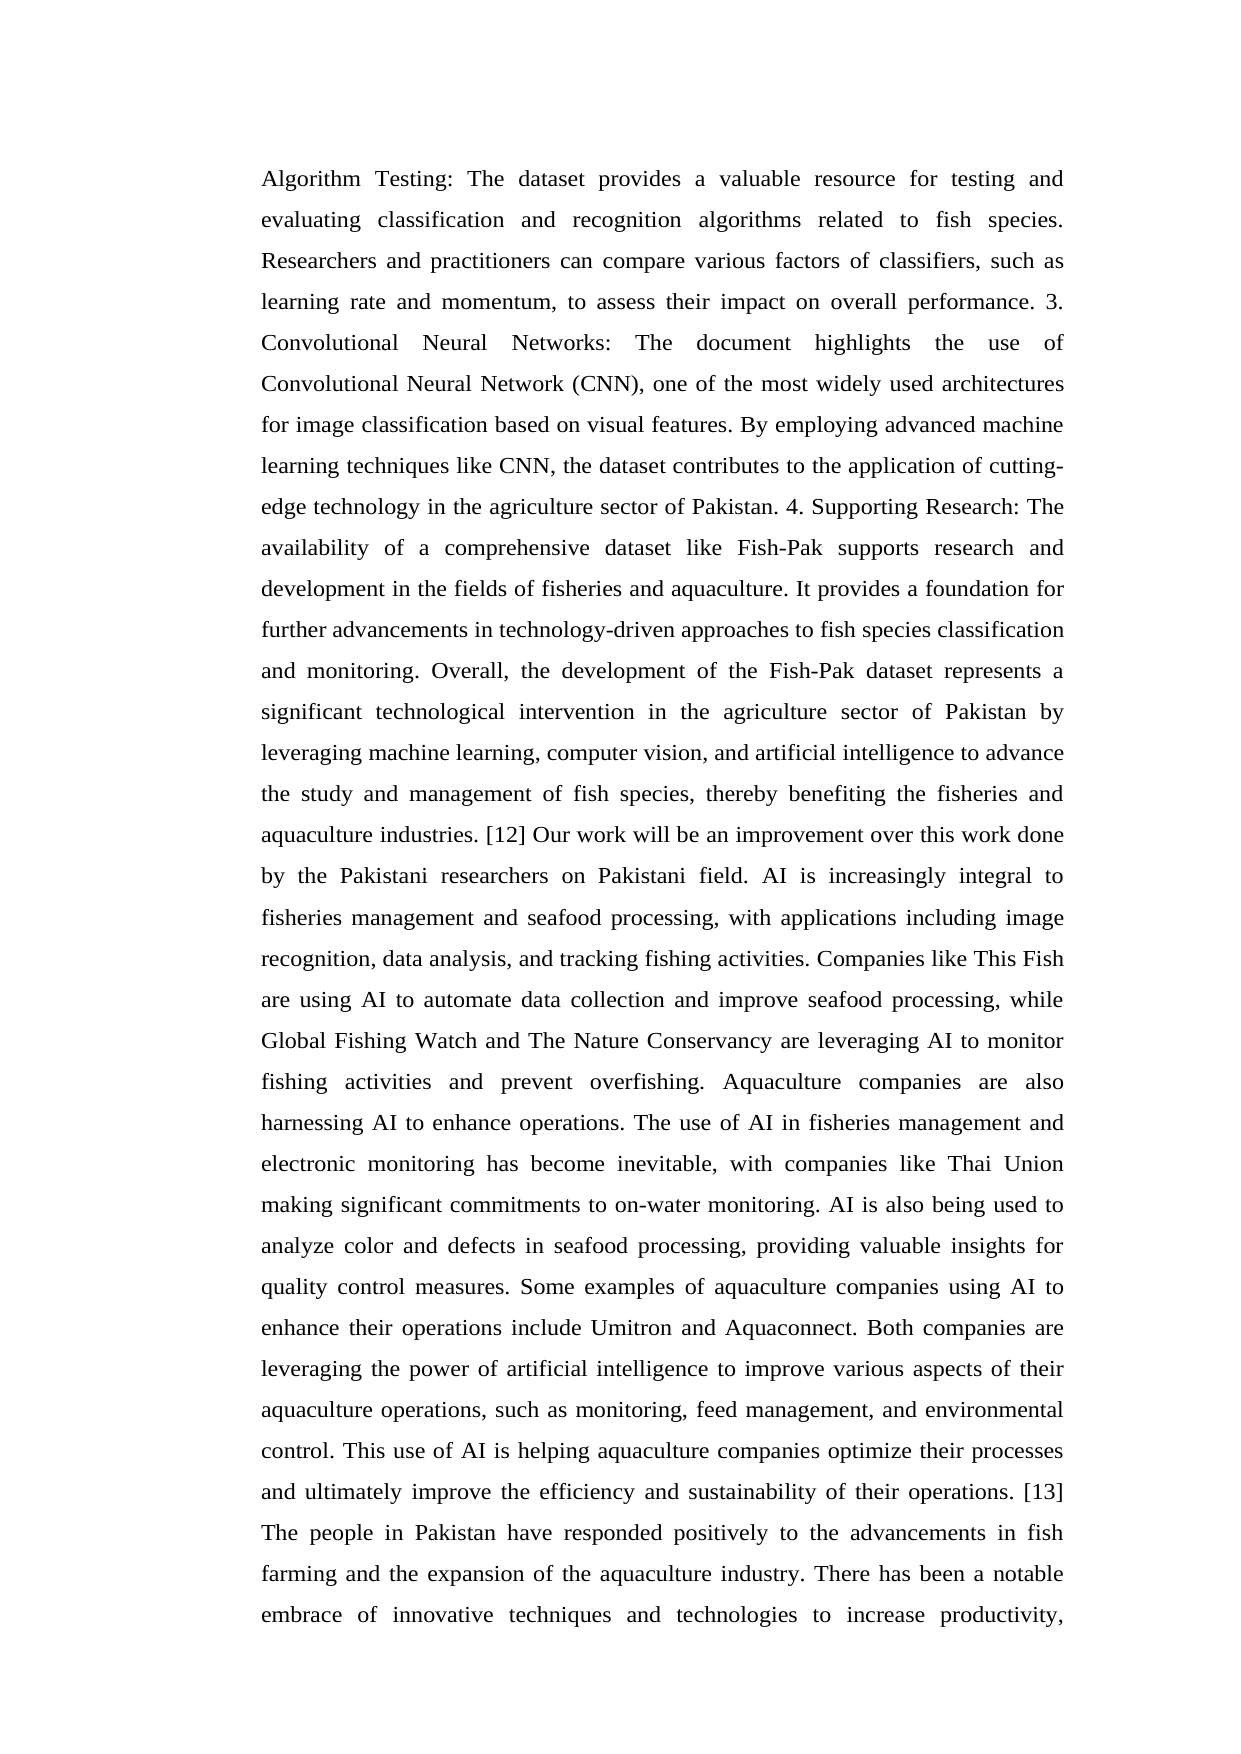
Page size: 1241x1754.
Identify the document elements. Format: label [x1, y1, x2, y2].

text [261, 165, 1065, 1628]
